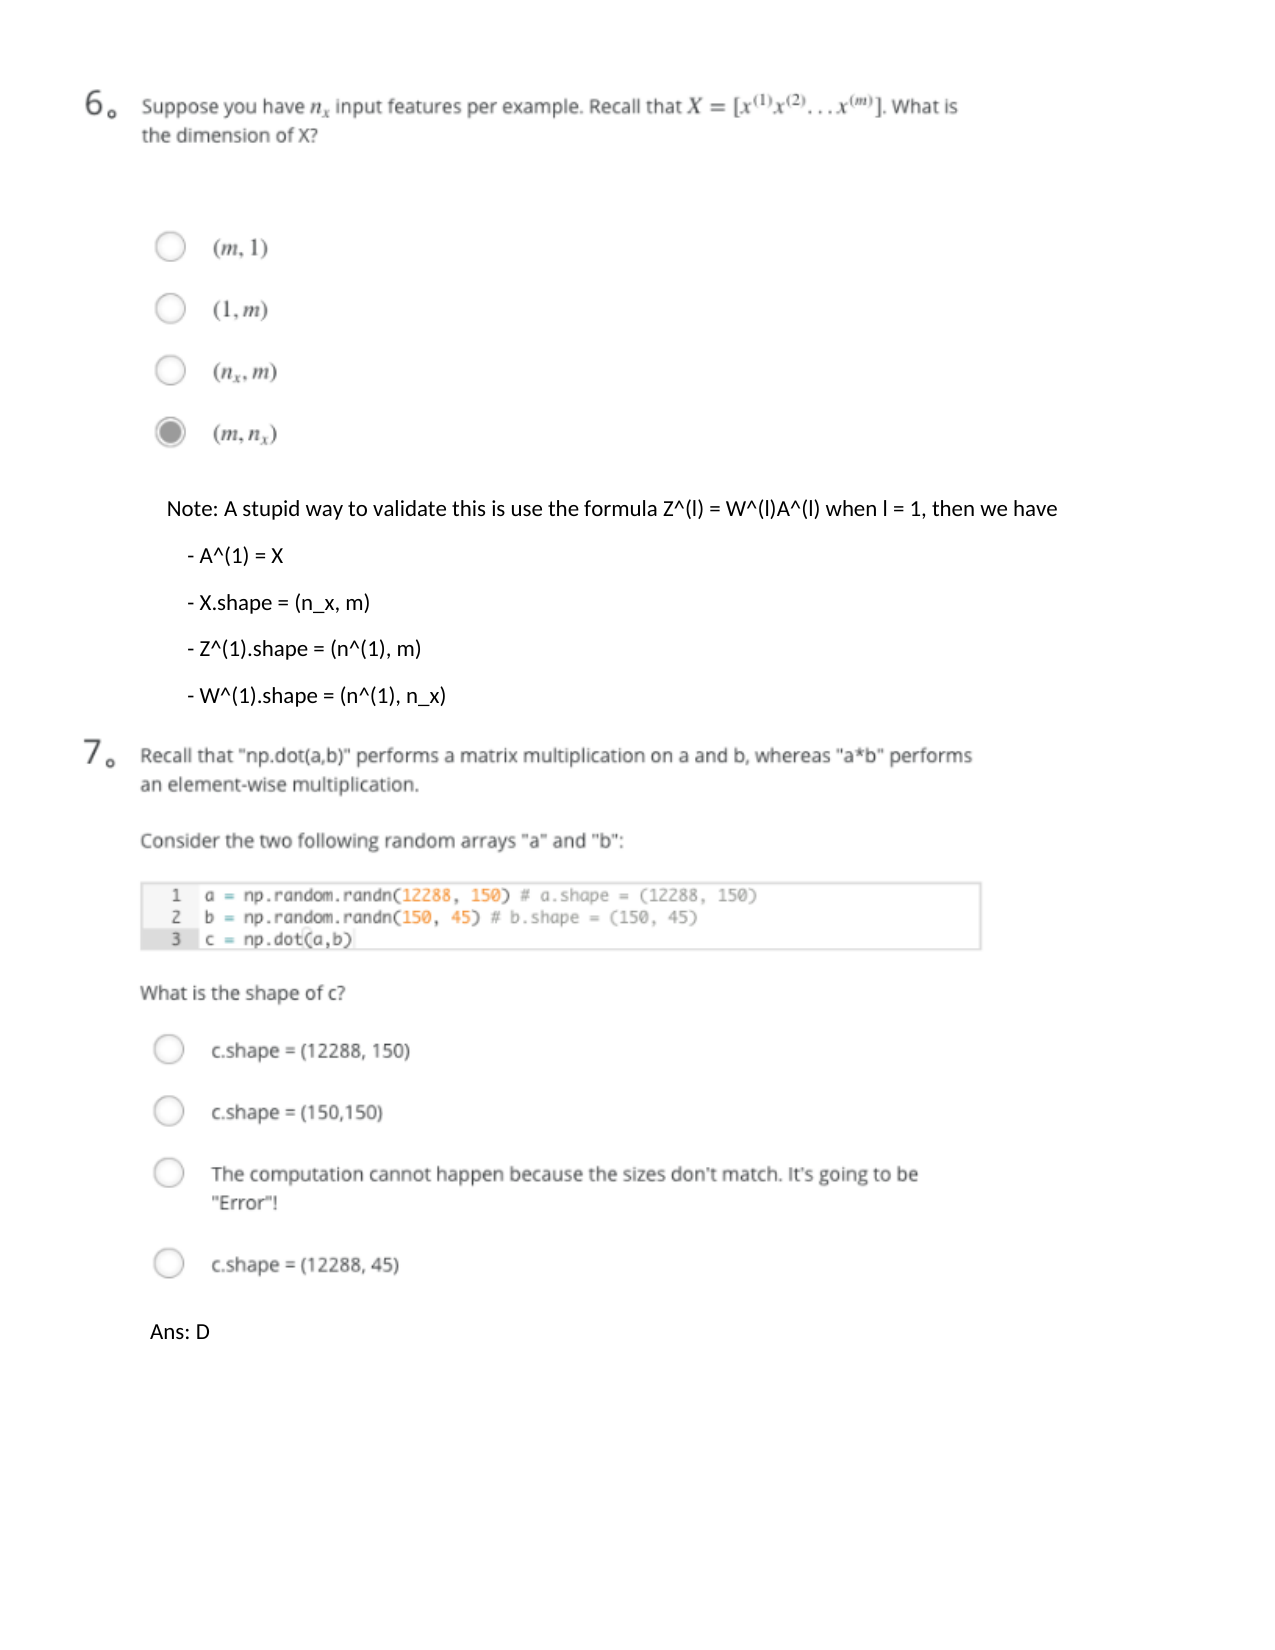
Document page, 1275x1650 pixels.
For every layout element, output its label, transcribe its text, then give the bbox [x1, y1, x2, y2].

text - A^(1) = X [167, 541, 1200, 569]
text Ans: D [75, 1317, 1200, 1345]
text - X.shape = (n_x, m) [167, 588, 1200, 616]
picture [75, 728, 1013, 1299]
text - W^(1).shape = (n^(1), n_x) [167, 681, 1200, 709]
picture [75, 75, 1018, 475]
text Note: A stupid way to validate this is use the formula Z^(l) = W^(l)A^(l) when l = 1, then we have [167, 494, 1200, 522]
text - Z^(1).shape = (n^(1), m) [167, 634, 1200, 662]
